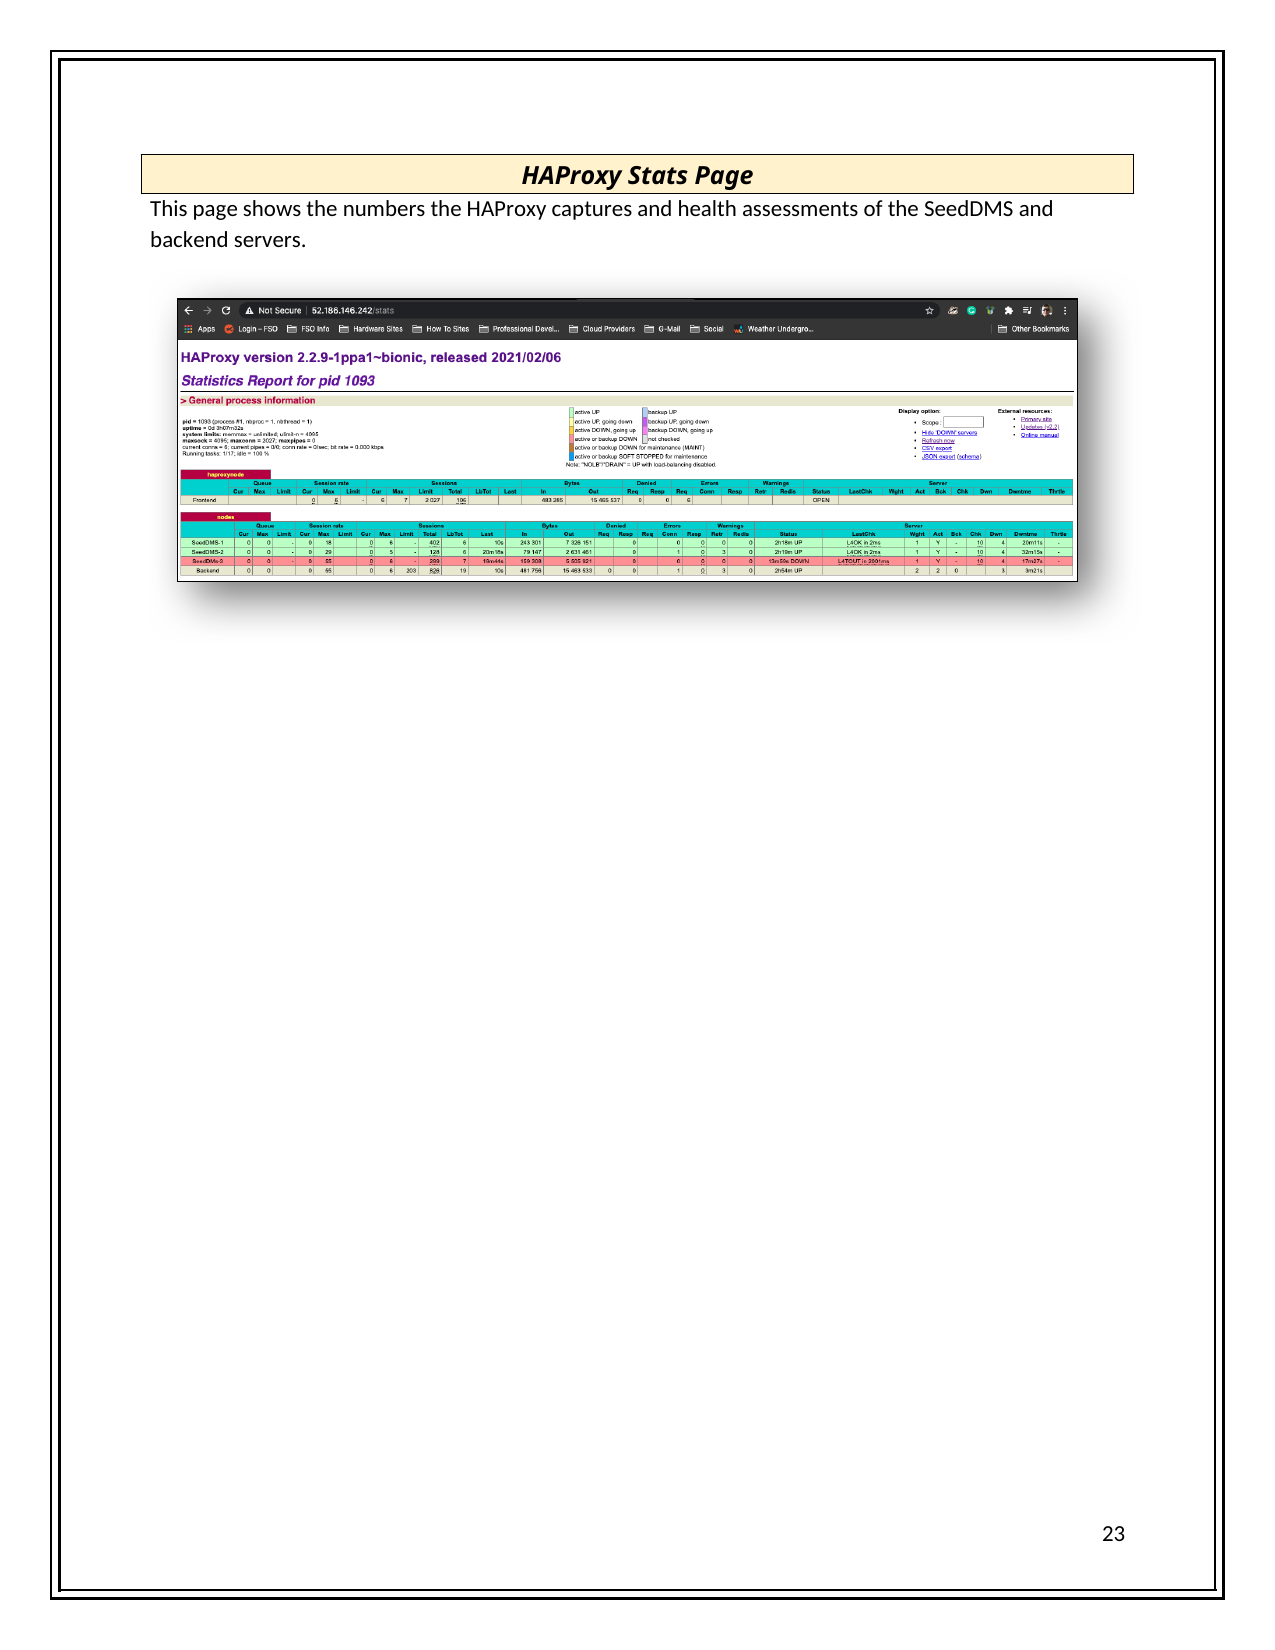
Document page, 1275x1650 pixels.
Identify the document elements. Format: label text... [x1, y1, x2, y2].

text This page shows the numbers the HAProxy captures and health assessments of the SeedDMS and backend servers. [150, 194, 1125, 253]
subtitle HAProxy Stats Page [142, 155, 1133, 193]
picture [178, 299, 1077, 581]
